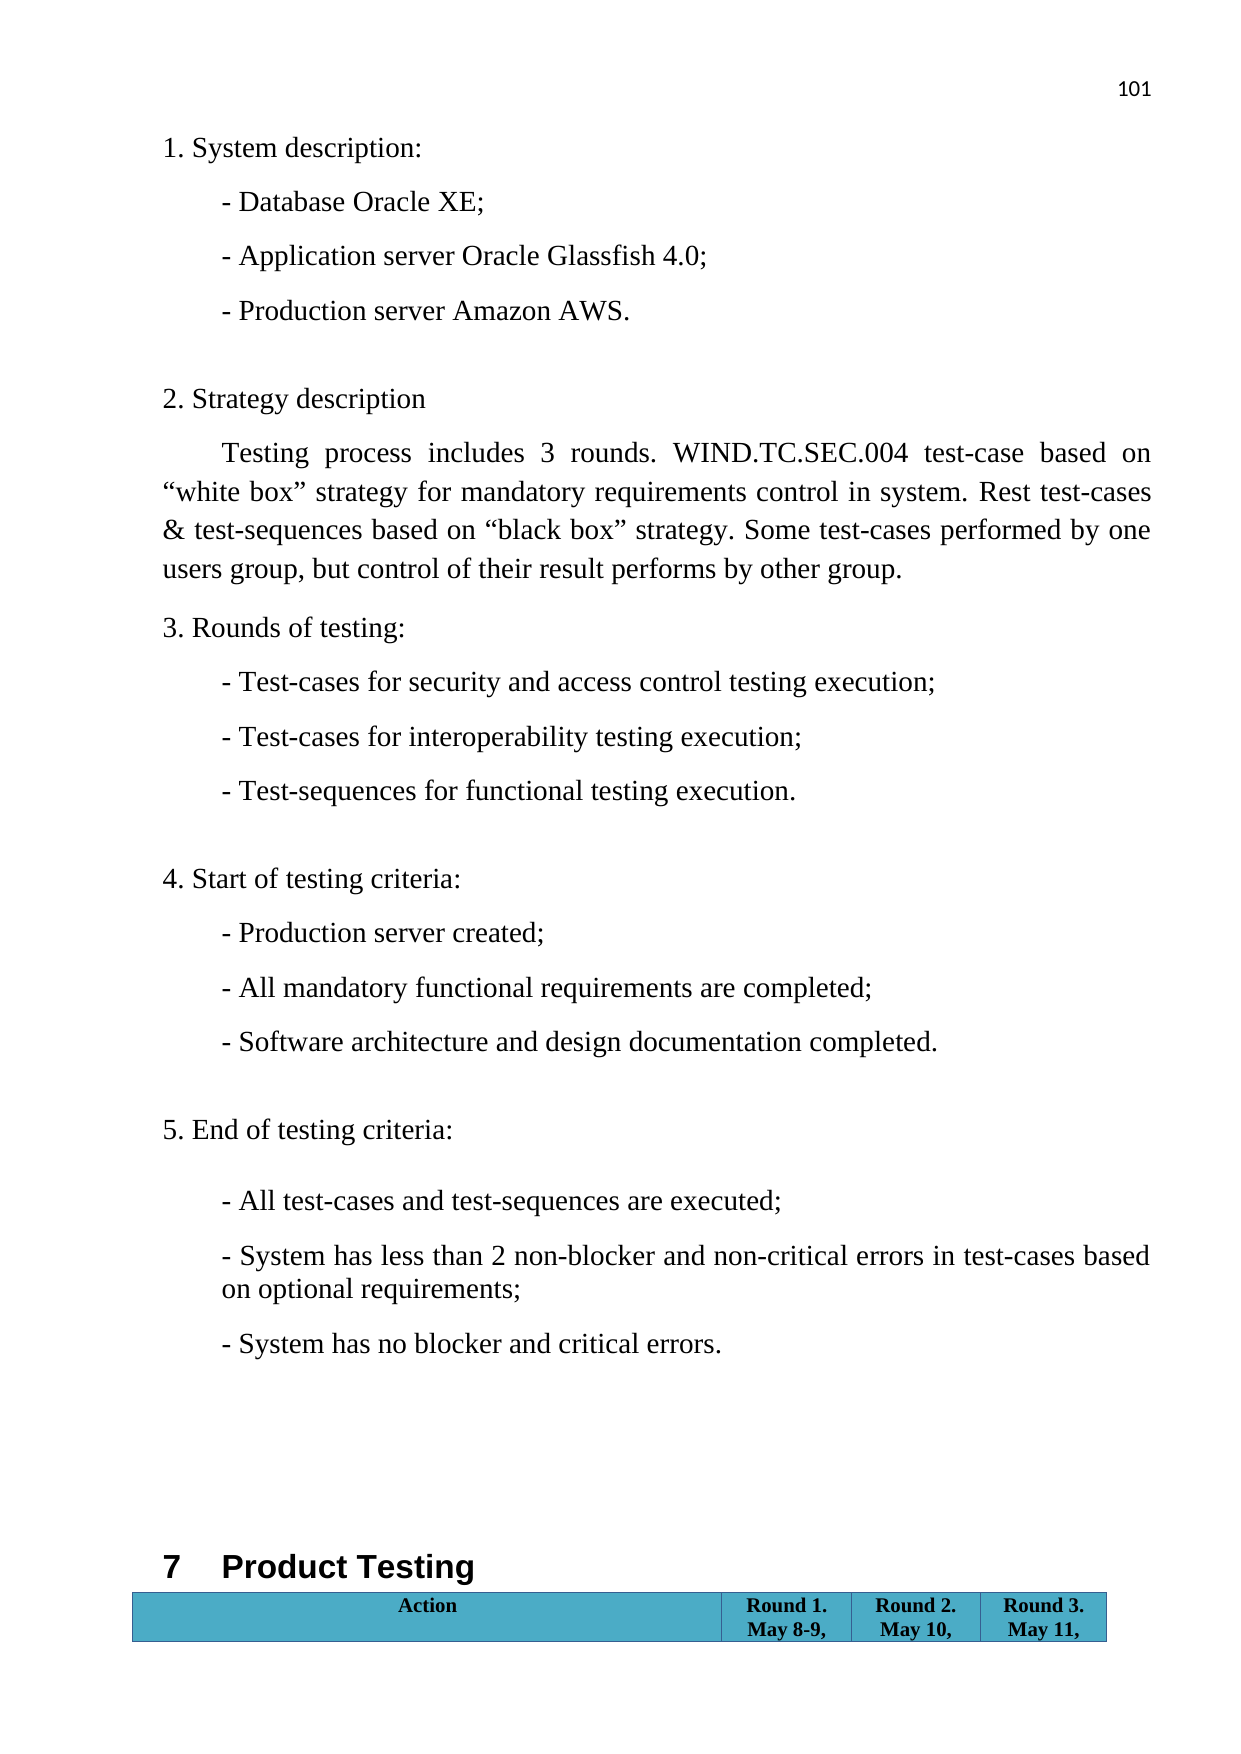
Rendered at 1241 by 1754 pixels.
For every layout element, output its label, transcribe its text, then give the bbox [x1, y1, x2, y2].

text - System has no blocker and critical errors. [162, 1326, 1152, 1359]
text 5. End of testing criteria: [162, 1112, 1152, 1146]
text - Test-cases for interoperability testing execution; [162, 719, 1152, 752]
subtitle 7 Product Testing [148, 1547, 1152, 1586]
text - Test-sequences for functional testing execution. [162, 773, 1152, 807]
text Testing process includes 3 rounds. WIND.TC.SEC.004 test-case based on “white box” strategy for mandatory requirements control in system. Rest test-cases & test-sequences based on “black box” strategy. Some test-cases performed by one users group, but control of their result performs by other group. [162, 435, 1152, 584]
text - All test-cases and test-sequences are executed; [162, 1183, 1152, 1217]
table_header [981, 1593, 1106, 1641]
text 4. Start of testing criteria: [162, 861, 1152, 895]
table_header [722, 1593, 851, 1641]
text 3. Rounds of testing: [162, 610, 1152, 644]
text - Production server Amazon AWS. [162, 293, 1152, 326]
text - All mandatory functional requirements are completed; [162, 970, 1152, 1003]
table_header Action [133, 1593, 721, 1641]
text - Database Oracle XE; [162, 184, 1152, 218]
text - System has less than 2 non-blocker and non-critical errors in test-cases based on optional requirements; [221, 1238, 1152, 1305]
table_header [852, 1593, 980, 1641]
text 1. System description: [162, 130, 1152, 163]
text - Production server created; [162, 916, 1152, 949]
text - Application server Oracle Glassfish 4.0; [162, 238, 1152, 272]
text 2. Strategy description [162, 381, 1152, 414]
text - Software architecture and design documentation completed. [162, 1024, 1152, 1058]
text - Test-cases for security and access control testing execution; [162, 664, 1152, 698]
